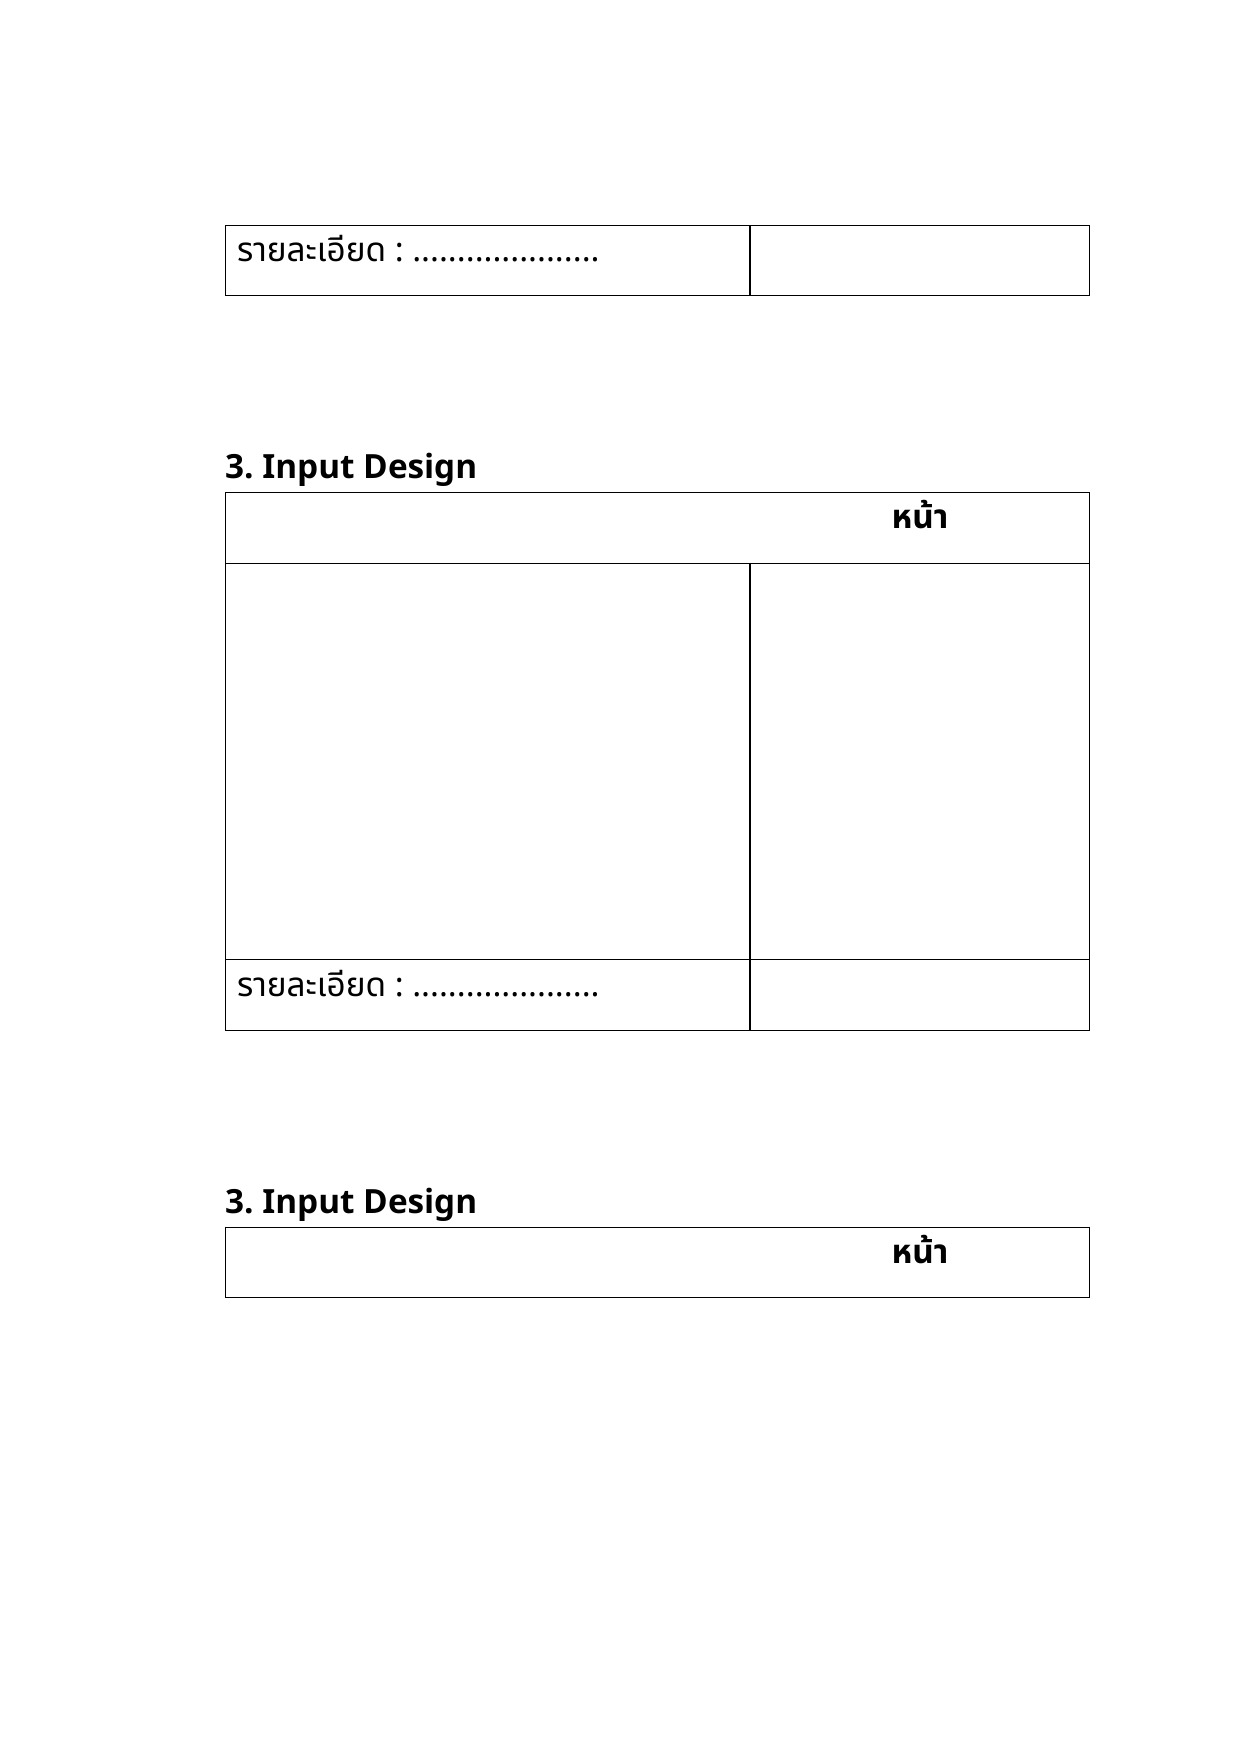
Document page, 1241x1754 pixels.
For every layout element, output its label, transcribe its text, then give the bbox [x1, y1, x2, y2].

table_header หน้า [750, 493, 1089, 562]
table_header [226, 493, 750, 562]
table_cell [751, 960, 1089, 1030]
table_cell รายละเอียด : ..................... [226, 226, 749, 295]
table_cell รายละเอียด : ..................... [226, 960, 749, 1030]
table_cell [751, 226, 1089, 295]
table_header [226, 1228, 750, 1297]
table_header หน้า [750, 1228, 1089, 1297]
table_cell [751, 564, 1089, 959]
table_cell [226, 564, 749, 959]
text 3. Input Design [225, 443, 1090, 489]
text 3. Input Design [225, 1178, 1090, 1223]
